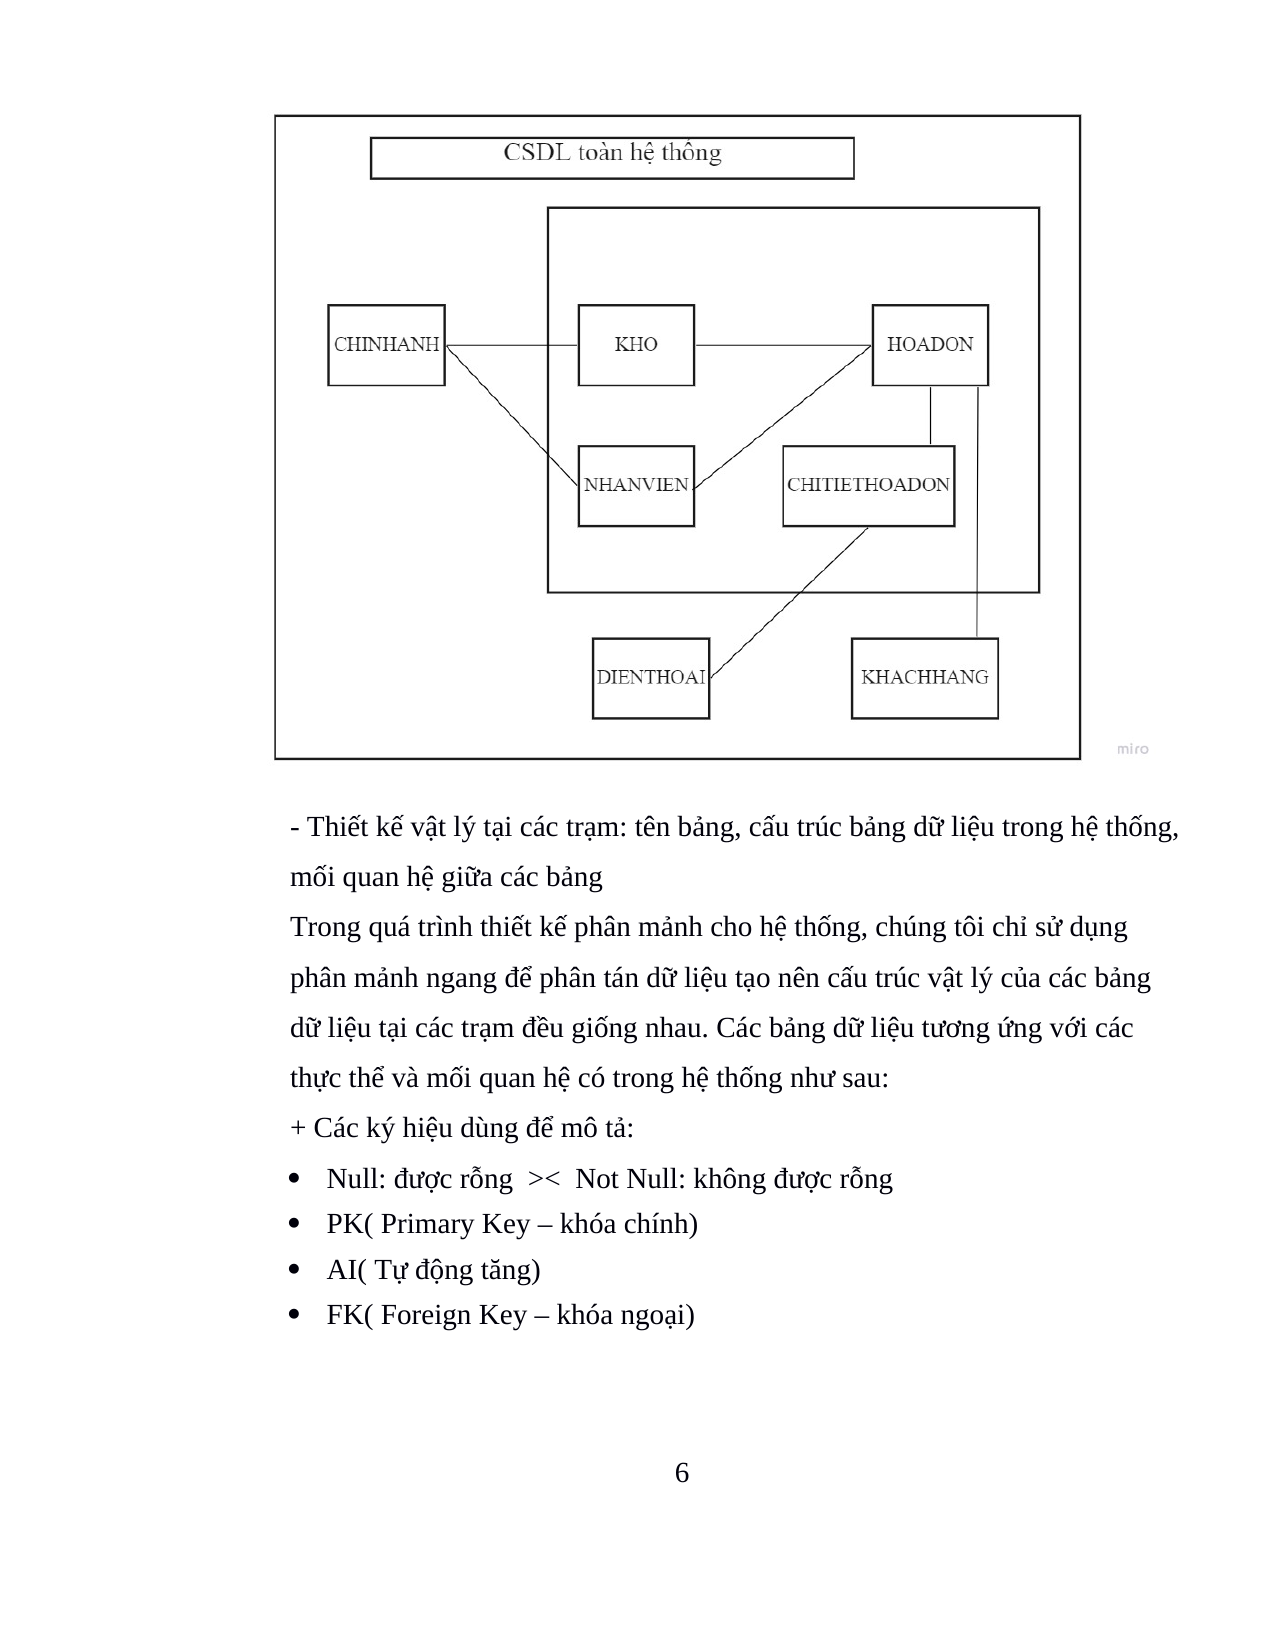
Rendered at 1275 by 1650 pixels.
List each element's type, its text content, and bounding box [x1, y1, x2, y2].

list FK( Foreign Key – khóa ngoại) [289, 1297, 1149, 1331]
picture [194, 88, 1170, 776]
list + Các ký hiệu dùng để mô tả: [290, 1111, 1186, 1144]
list AI( Tự động tăng) [289, 1252, 1149, 1285]
list Trong quá trình thiết kế phân mảnh cho hệ thống, chúng tôi chỉ sử dụng phân mảnh ngang để phân tán dữ liệu tạo nên cấu trúc vật lý của các bảng dữ liệu tại các trạm đều giống nhau. Các bảng dữ liệu tương ứng với các thực thể và mối quan hệ có trong hệ thống như sau: [290, 909, 1186, 1094]
list PK( Primary Key – khóa chính) [289, 1206, 1149, 1240]
list Null: được rỗng >< Not Null: không được rỗng [289, 1161, 1149, 1194]
list - Thiết kế vật lý tại các trạm: tên bảng, cấu trúc bảng dữ liệu trong hệ thống, mối quan hệ giữa các bảng [290, 809, 1186, 893]
